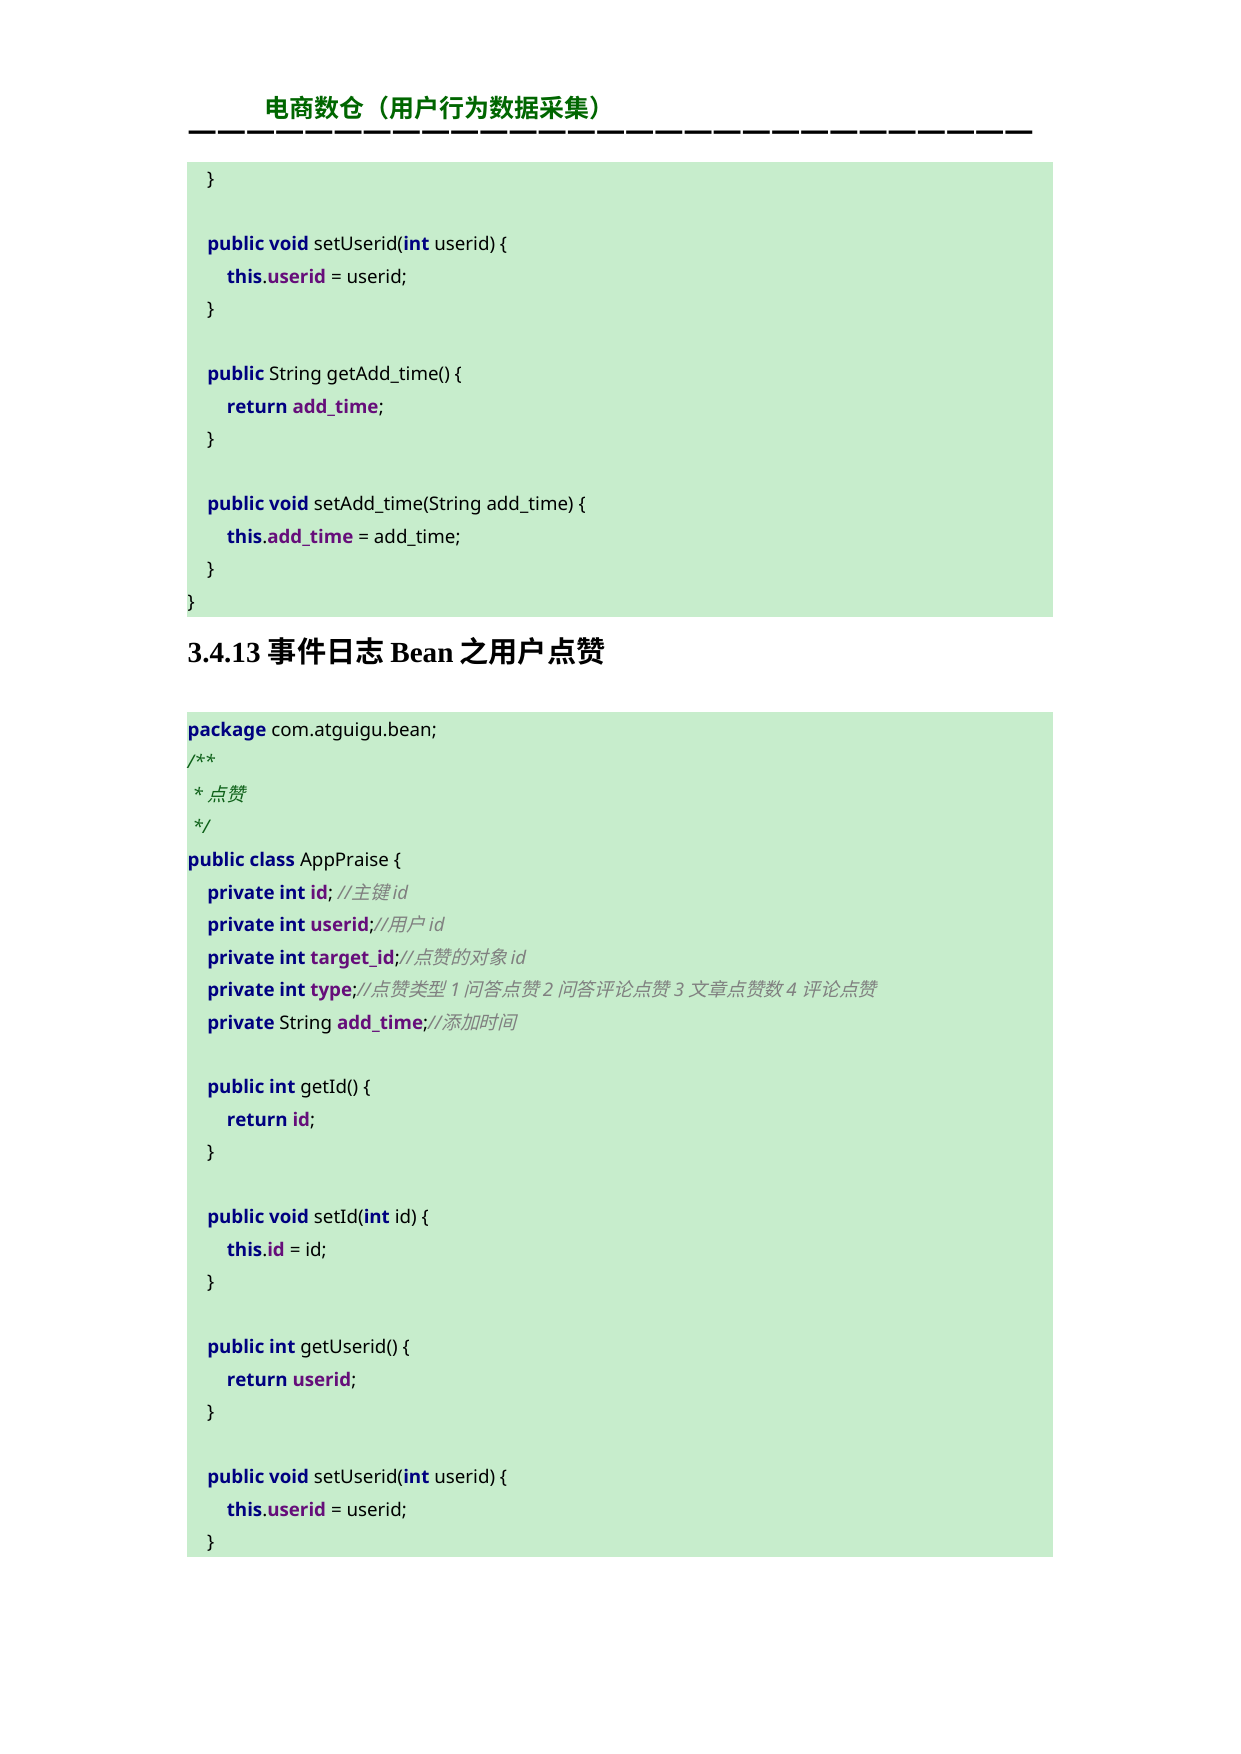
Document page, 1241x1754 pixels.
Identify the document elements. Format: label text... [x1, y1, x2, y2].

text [187, 162, 1053, 617]
subtitle 3.4.13 事件日志Bean之用户点赞 [187, 617, 1053, 682]
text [187, 712, 1053, 1557]
